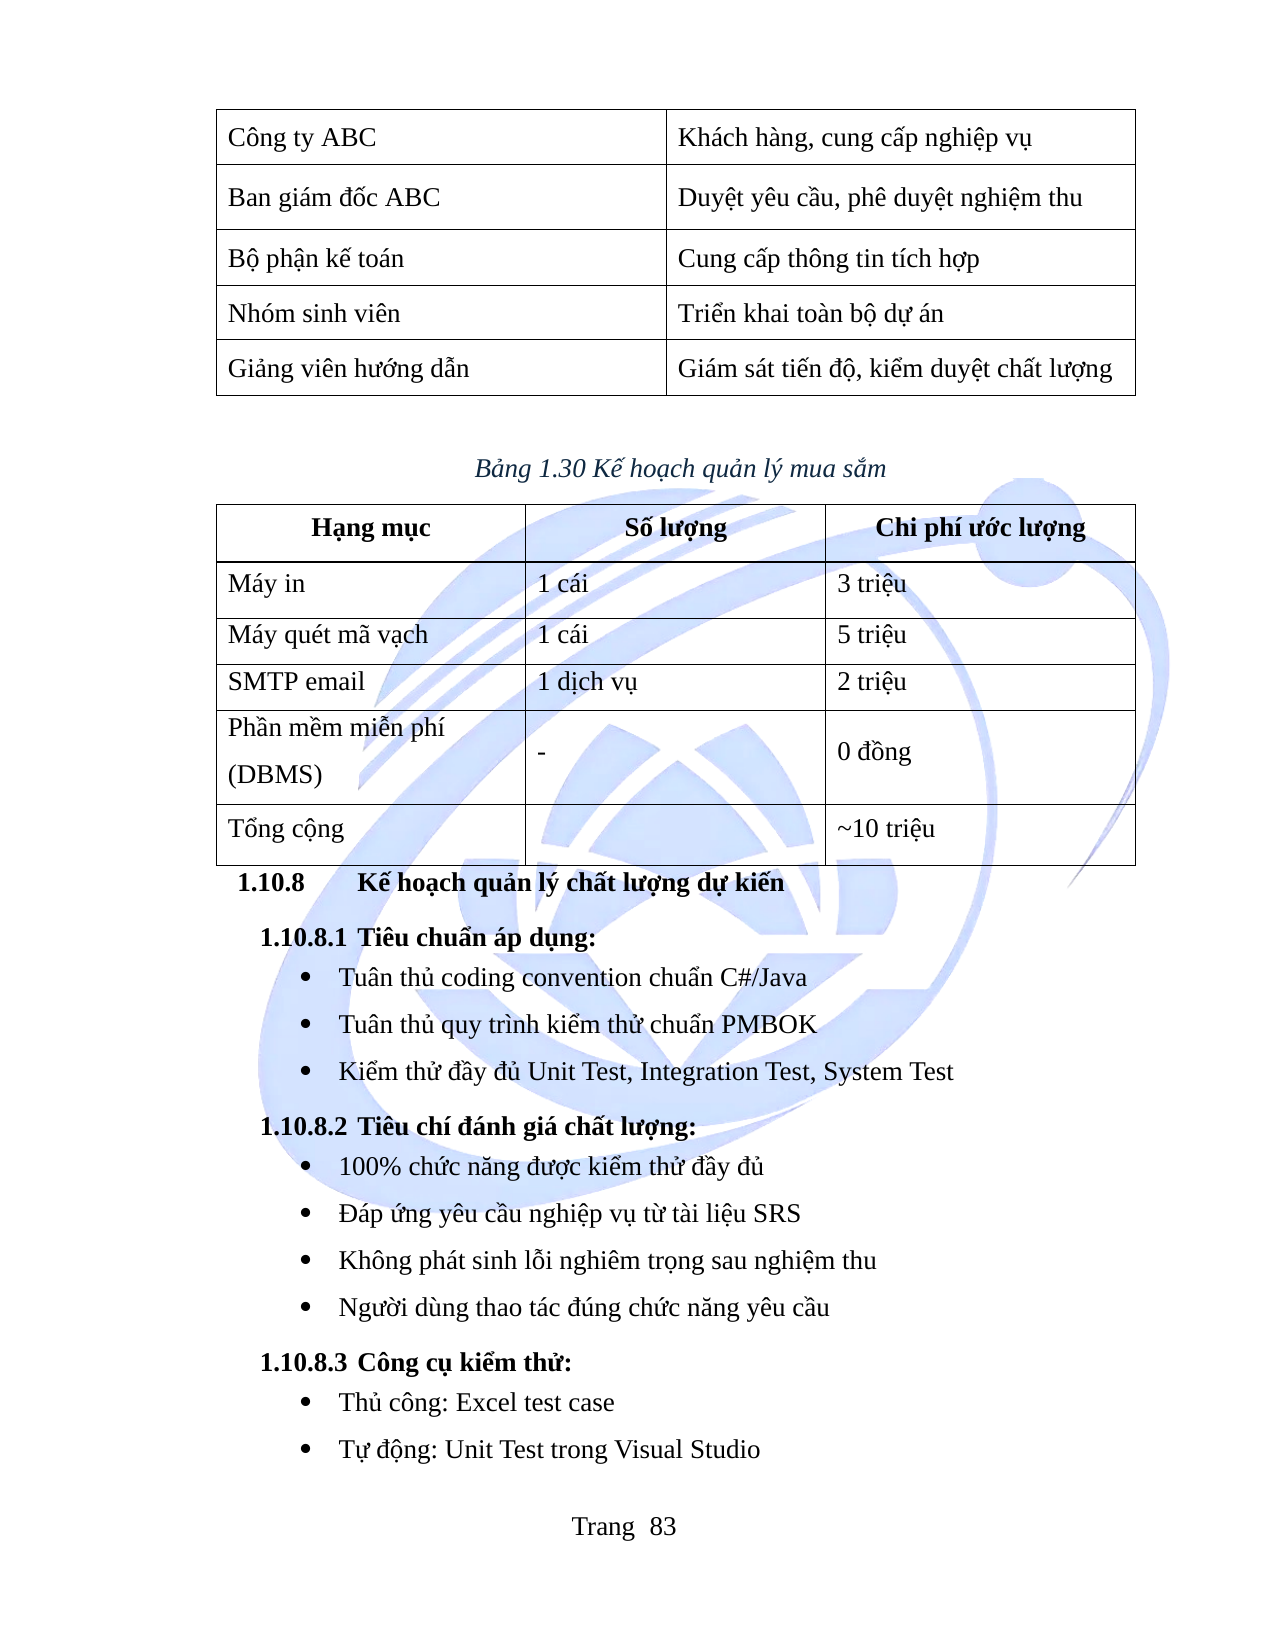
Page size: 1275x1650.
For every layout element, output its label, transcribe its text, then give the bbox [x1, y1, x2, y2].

subtitle Kế hoạch quản lý chất lượng dự kiến [237, 866, 1156, 897]
table_cell 2 triệu [826, 665, 1135, 710]
table_cell 1 cái [526, 619, 825, 664]
table_header Hạng mục [217, 505, 525, 561]
table_cell 5 triệu [826, 619, 1135, 664]
list Kiểm thử đầy đủ Unit Test, Integration Test, System Test [301, 1055, 1156, 1086]
table_cell Giảng viên hướng dẫn [217, 340, 666, 395]
table_cell Phần mềm miễn phí (DBMS) [217, 711, 525, 803]
table_cell [526, 805, 825, 865]
list Người dùng thao tác đúng chức năng yêu cầu [301, 1291, 1156, 1322]
table_cell Giám sát tiến độ, kiểm duyệt chất lượng [667, 340, 1135, 395]
list Tự động: Unit Test trong Visual Studio [301, 1433, 1156, 1464]
table_cell 1 cái [526, 563, 825, 617]
table_cell Bộ phận kế toán [217, 230, 666, 285]
table_cell Triển khai toàn bộ dự án [667, 286, 1135, 339]
table_cell Duyệt yêu cầu, phê duyệt nghiệm thu [667, 165, 1135, 229]
list Tuân thủ quy trình kiểm thử chuẩn PMBOK [301, 1008, 1156, 1039]
table_cell Công ty ABC [217, 110, 666, 164]
list Tuân thủ coding convention chuẩn C#/Java [301, 961, 1156, 992]
table_header Chi phí ước lượng [826, 505, 1135, 561]
table_cell Nhóm sinh viên [217, 286, 666, 339]
subtitle Công cụ kiểm thử: [259, 1346, 1156, 1377]
table_cell 3 triệu [826, 563, 1135, 617]
subtitle Tiêu chí đánh giá chất lượng: [259, 1110, 1156, 1141]
list 100% chức năng được kiểm thử đầy đủ [301, 1150, 1156, 1181]
subtitle Tiêu chuẩn áp dụng: [259, 921, 1156, 952]
table_cell - [526, 711, 825, 803]
list Đáp ứng yêu cầu nghiệp vụ từ tài liệu SRS [301, 1197, 1156, 1228]
table_cell SMTP email [217, 665, 525, 710]
table_cell Ban giám đốc ABC [217, 165, 666, 229]
table_cell Máy quét mã vạch [217, 619, 525, 664]
table_cell Máy in [217, 563, 525, 617]
list Không phát sinh lỗi nghiêm trọng sau nghiệm thu [301, 1244, 1156, 1275]
table_cell Cung cấp thông tin tích hợp [667, 230, 1135, 285]
list Thủ công: Excel test case [301, 1386, 1156, 1417]
table_cell 0 đồng [826, 711, 1135, 803]
table_cell Tổng cộng [217, 805, 525, 865]
text Bảng 1.30 Kế hoạch quản lý mua sắm [207, 452, 1156, 483]
table_cell ~10 triệu [826, 805, 1135, 865]
table_header Số lượng [526, 505, 825, 561]
table_cell Khách hàng, cung cấp nghiệp vụ [667, 110, 1135, 164]
table_cell 1 dịch vụ [526, 665, 825, 710]
subtitle Phương pháp xác nhận phạm vi [216, 478, 1192, 1230]
